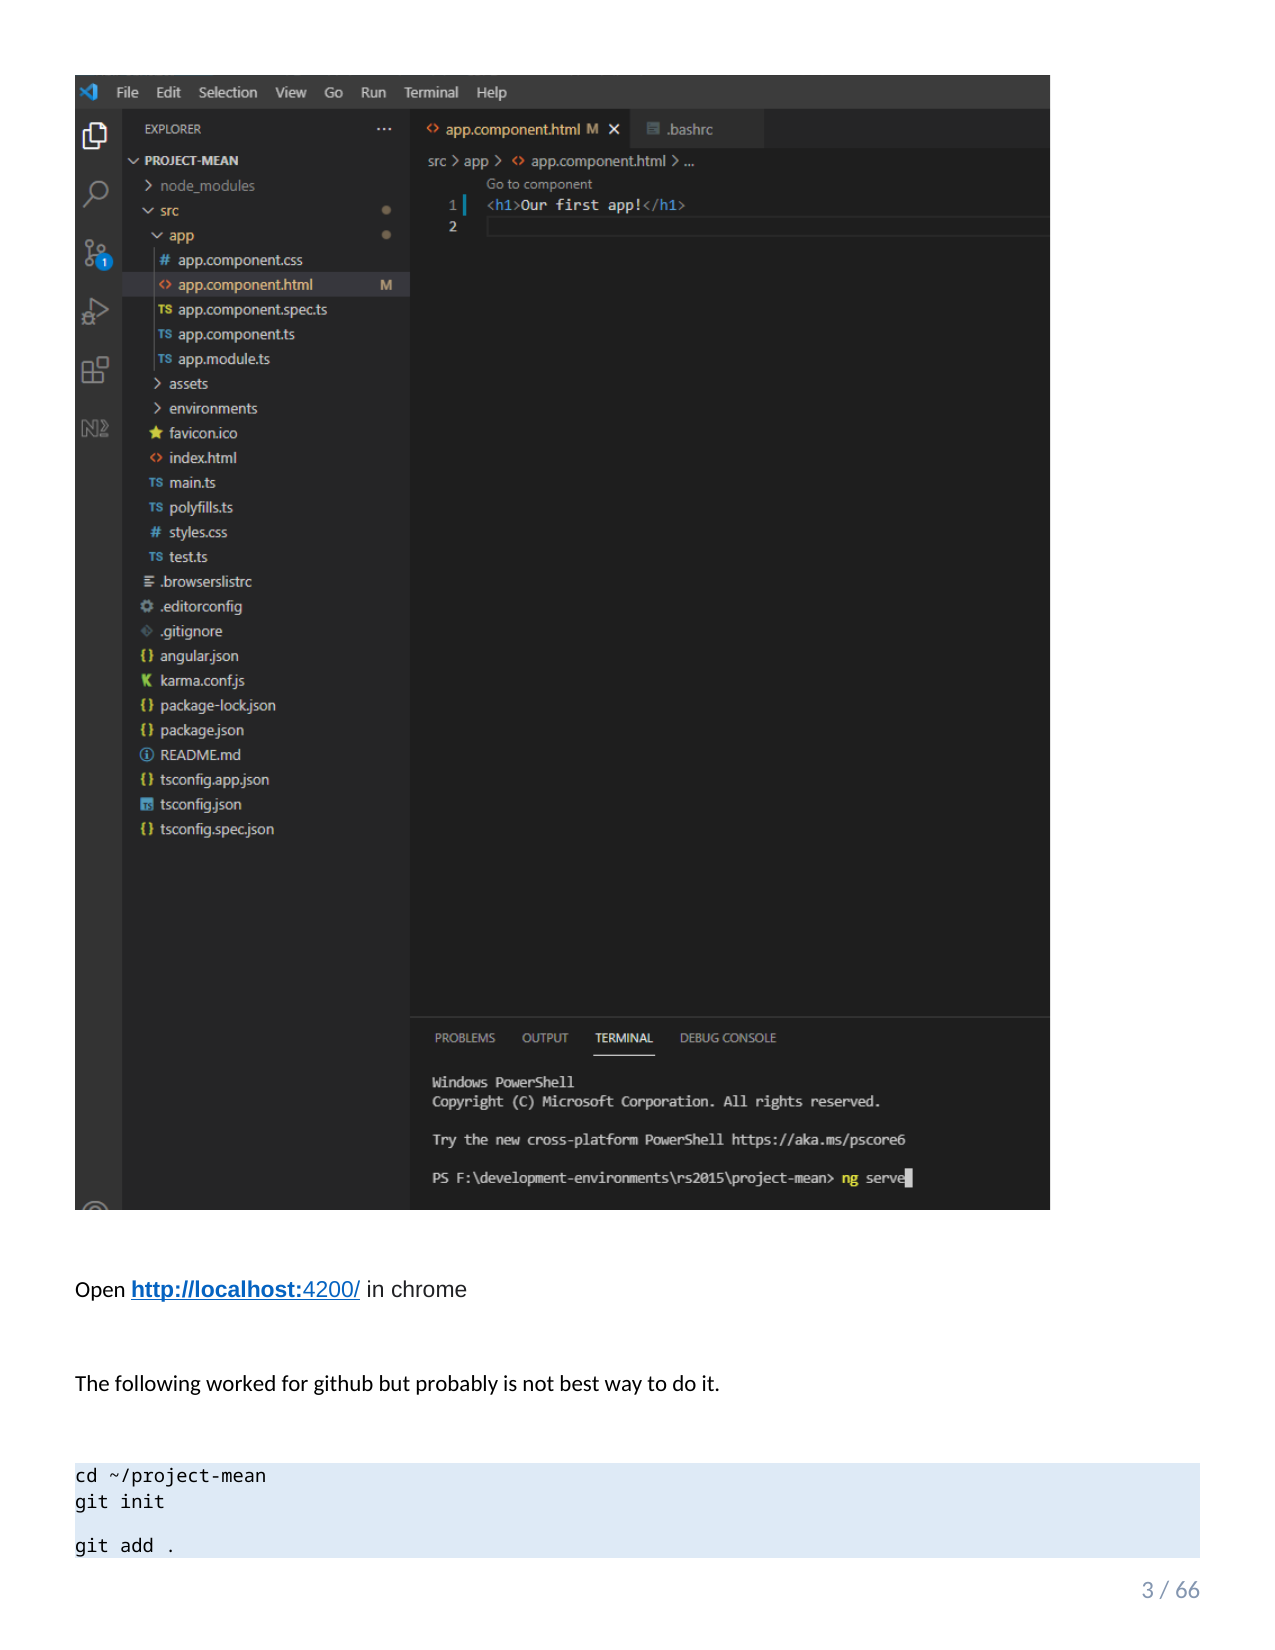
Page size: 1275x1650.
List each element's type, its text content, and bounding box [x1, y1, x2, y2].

text git add . [75, 1532, 1200, 1558]
text The following worked for github but probably is not best way to do it. [75, 1369, 1200, 1397]
text cd ~/project-mean [75, 1463, 1200, 1488]
text Open http://localhost:4200/ in chrome [75, 1275, 1200, 1303]
text git init [75, 1488, 1200, 1514]
picture [75, 75, 1050, 1210]
